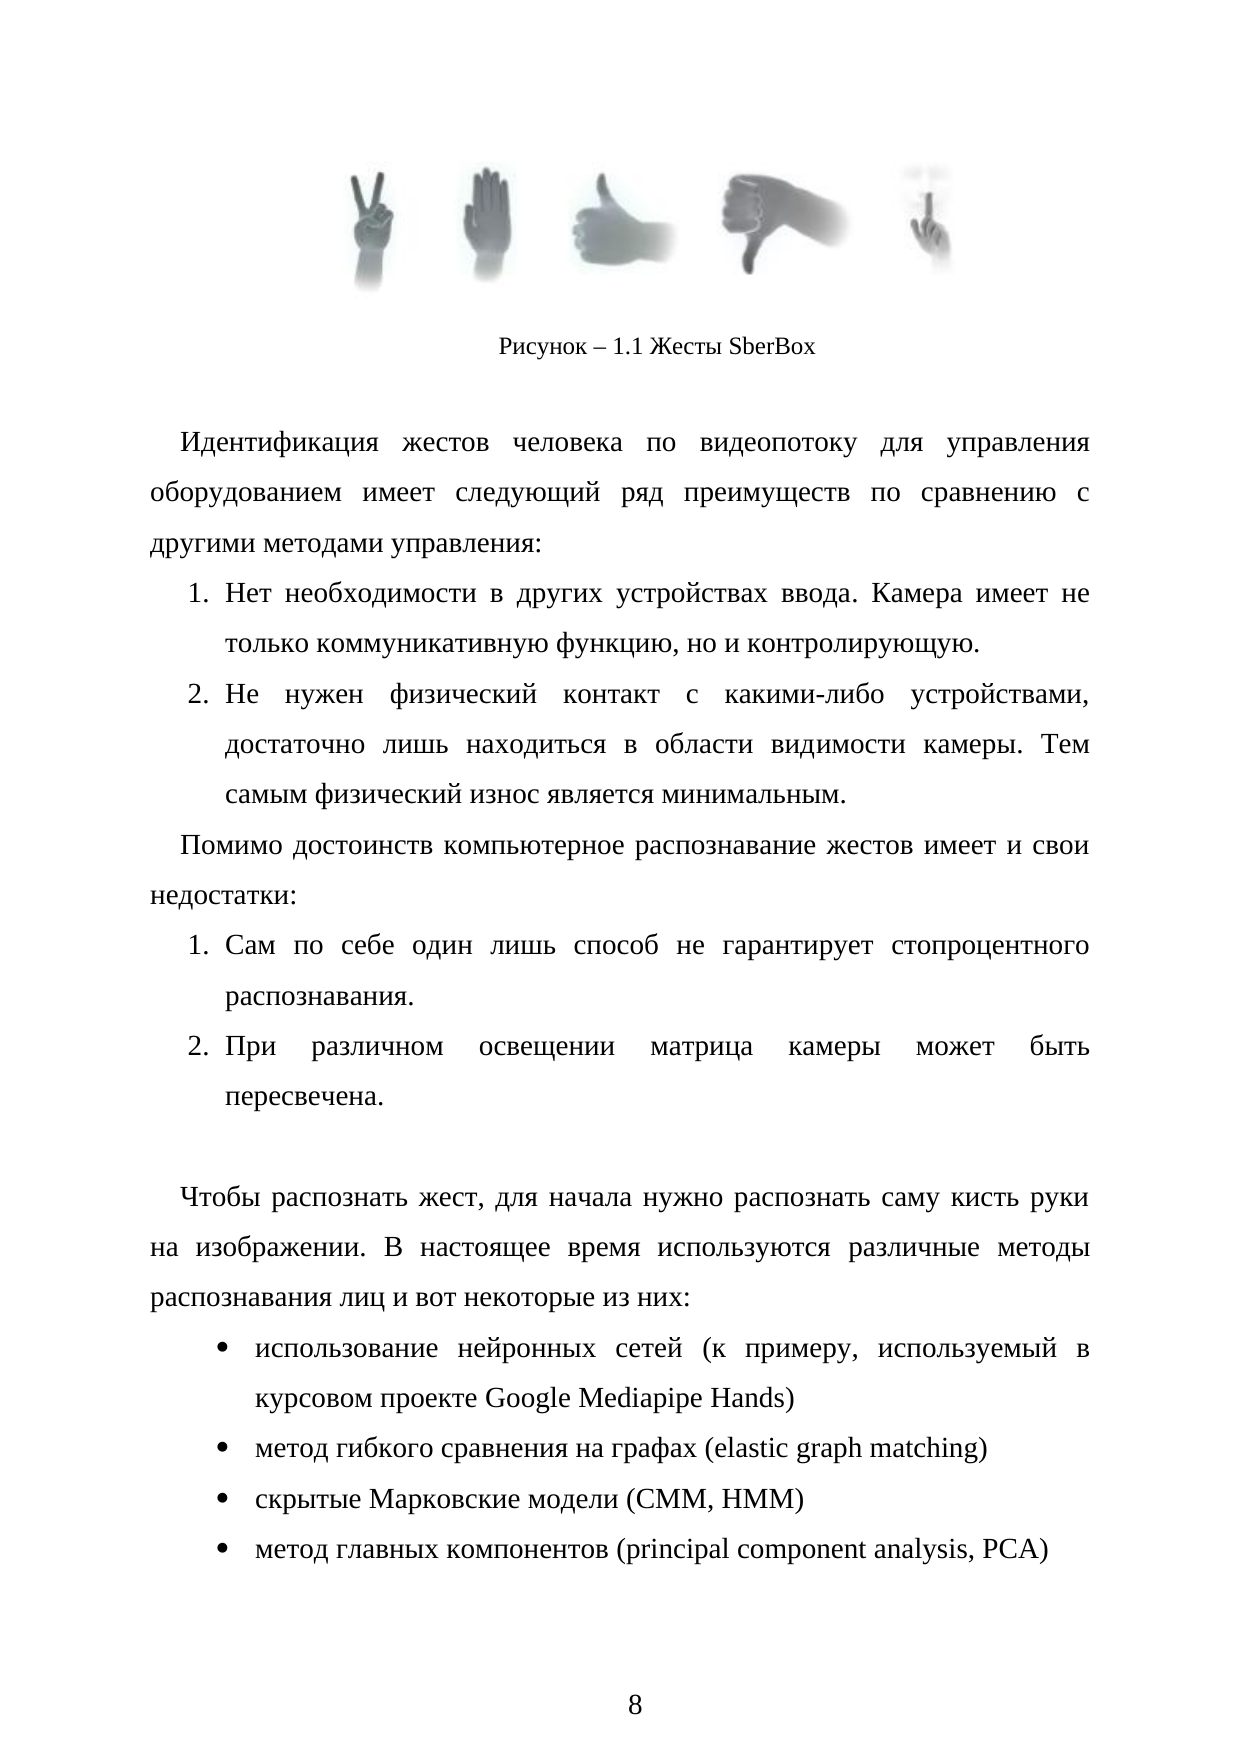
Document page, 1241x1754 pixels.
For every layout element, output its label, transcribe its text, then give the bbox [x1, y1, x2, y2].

text Идентификация жестов человека по видеопотоку для управления оборудованием имеет следующий ряд преимуществ по сравнению с другими методами управления: [150, 424, 1090, 558]
list Сам по себе один лишь способ не гарантирует стопроцентного распознавания. [187, 927, 1090, 1011]
text Чтобы распознать жест, для начала нужно распознать саму кисть руки на изображении. В настоящее время используются различные методы распознавания лиц и вот некоторые из них: [150, 1179, 1090, 1313]
text Помимо достоинств компьютерное распознавание жестов имеет и свои недостатки: [150, 827, 1090, 911]
list При различном освещении матрица камеры может быть пересвечена. [187, 1028, 1090, 1112]
list Нет необходимости в других устройствах ввода. Камера имеет не только коммуникативную функцию, но и контролирующую. [187, 575, 1090, 659]
list метод главных компонентов (principal component analysis, PCA) [217, 1531, 1090, 1565]
list метод гибкого сравнения на графах (elastic graph matching) [217, 1431, 1090, 1464]
text Рисунок – 1.1 Жесты SberBox [150, 331, 1090, 359]
picture [317, 150, 997, 314]
list использование нейронных сетей (к примеру, используемый в курсовом проекте Google Mediapipe Hands) [217, 1330, 1090, 1414]
list скрытые Марковские модели (СММ, HMM) [217, 1481, 1090, 1515]
list Не нужен физический контакт с какими-либо устройствами, достаточно лишь находиться в области видимости камеры. Тем самым физический износ является минимальным. [187, 676, 1090, 810]
